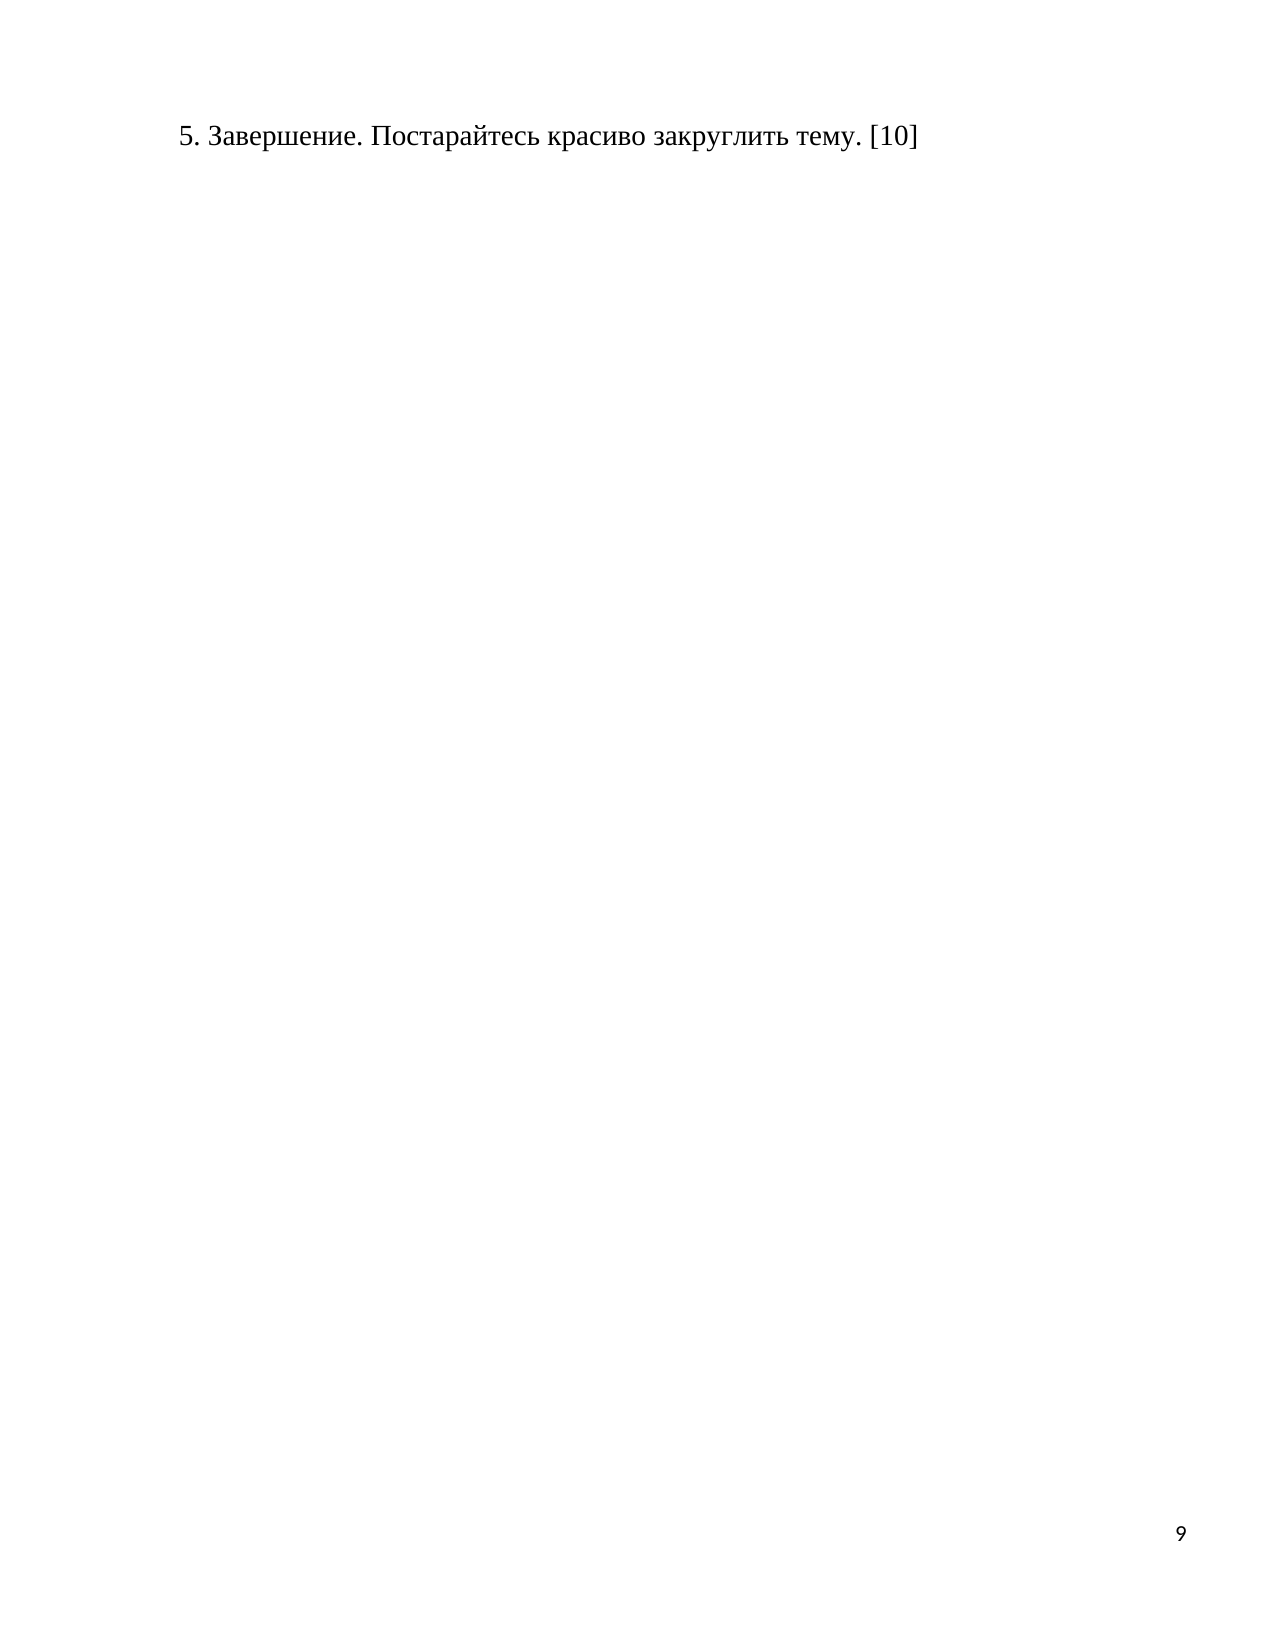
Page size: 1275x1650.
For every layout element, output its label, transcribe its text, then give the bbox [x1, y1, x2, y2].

text 5. Завершение. Постарайтесь красиво закруглить тему. [10] [177, 118, 1186, 152]
